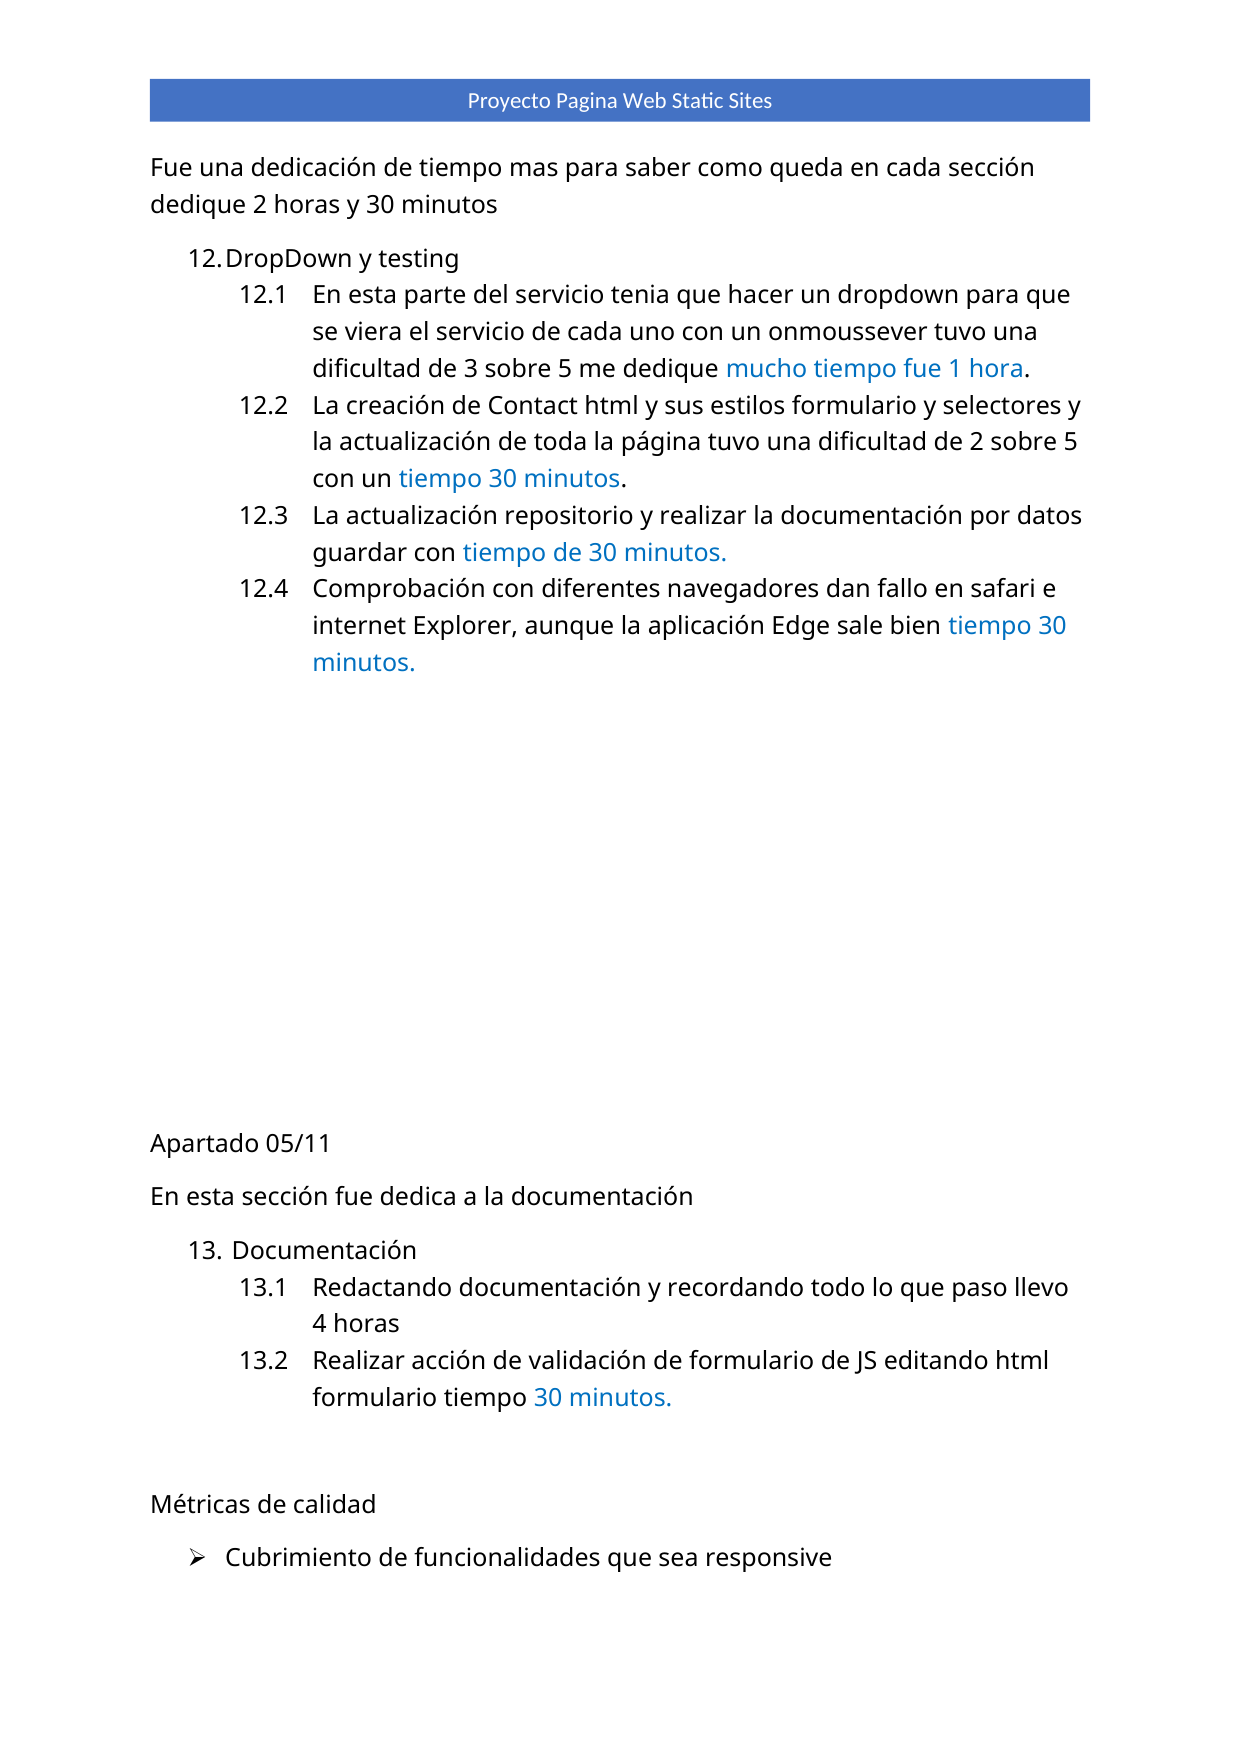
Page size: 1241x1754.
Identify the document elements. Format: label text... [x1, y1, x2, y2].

list Documentación [187, 1232, 1090, 1267]
list La actualización repositorio y realizar la documentación por datos guardar con tiempo de 30 minutos. [239, 498, 1090, 568]
list Redactando documentación y recordando todo lo que paso llevo 4 horas [239, 1269, 1090, 1340]
list La creación de Contact html y sus estilos formulario y selectores y la actualización de toda la página tuvo una dificultad de 2 sobre 5 con un tiempo 30 minutos. [239, 387, 1090, 495]
list Comprobación con diferentes navegadores dan fallo en safari e internet Explorer, aunque la aplicación Edge sale bien tiempo 30 minutos. [239, 571, 1090, 679]
text Métricas de calidad [150, 1486, 1090, 1521]
list Cubrimiento de funcionalidades que sea responsive [187, 1540, 1090, 1574]
list DropDown y testing [187, 240, 1090, 274]
list Realizar acción de validación de formulario de JS editando html formulario tiempo 30 minutos. [239, 1343, 1090, 1414]
text Apartado 05/11 [150, 1126, 1090, 1160]
text Fue una dedicación de tiempo mas para saber como queda en cada sección dedique 2 horas y 30 minutos [150, 150, 1090, 221]
list En esta parte del servicio tenia que hacer un dropdown para que se viera el servicio de cada uno con un onmoussever tuvo una dificultad de 3 sobre 5 me dedique mucho tiempo fue 1 hora. [239, 277, 1090, 384]
text En esta sección fue dedica a la documentación [150, 1179, 1090, 1213]
